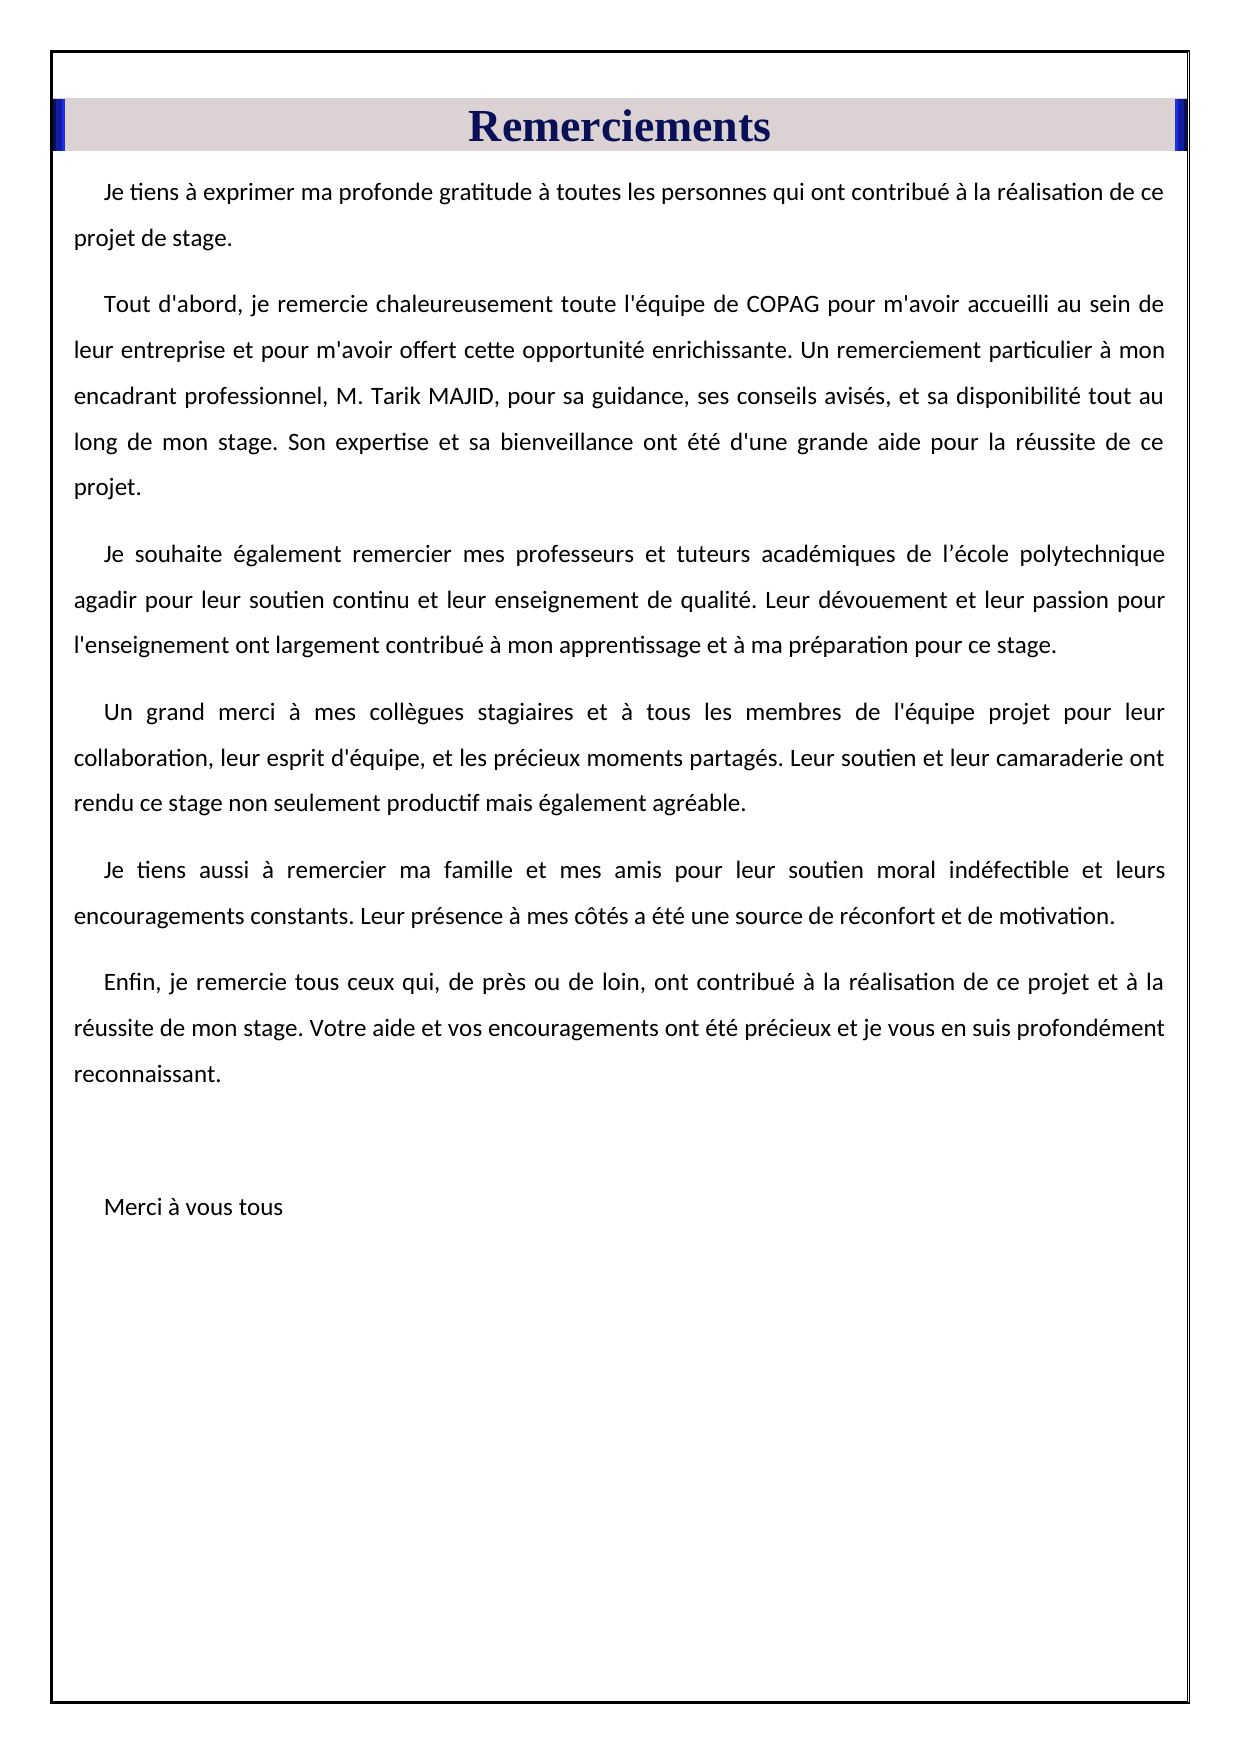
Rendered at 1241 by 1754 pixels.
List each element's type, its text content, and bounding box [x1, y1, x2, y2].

subtitle Remerciements [53, 98, 1177, 151]
text Tout d'abord, je remercie chaleureusement toute l'équipe de COPAG pour m'avoir accueilli au sein de leur entreprise et pour m'avoir offert cette opportunité enrichissante. Un remerciement particulier à mon encadrant professionnel, M. Tarik MAJID, pour sa guidance, ses conseils avisés, et sa disponibilité tout au long de mon stage. Son expertise et sa bienveillance ont été d'une grande aide pour la réussite de ce projet. [73, 288, 1167, 502]
text Je souhaite également remercier mes professeurs et tuteurs académiques de l’école polytechnique agadir pour leur soutien continu et leur enseignement de qualité. Leur dévouement et leur passion pour l'enseignement ont largement contribué à mon apprentissage et à ma préparation pour ce stage. [73, 538, 1167, 660]
text Je tiens aussi à remercier ma famille et mes amis pour leur soutien moral indéfectible et leurs encouragements constants. Leur présence à mes côtés a été une source de réconfort et de motivation. [73, 854, 1167, 930]
text Je tiens à exprimer ma profonde gratitude à toutes les personnes qui ont contribué à la réalisation de ce projet de stage. [73, 176, 1167, 252]
text Enfin, je remercie tous ceux qui, de près ou de loin, ont contribué à la réalisation de ce projet et à la réussite de mon stage. Votre aide et vos encouragements ont été précieux et je vous en suis profondément reconnaissant. [73, 966, 1167, 1088]
text Un grand merci à mes collègues stagiaires et à tous les membres de l'équipe projet pour leur collaboration, leur esprit d'équipe, et les précieux moments partagés. Leur soutien et leur camaraderie ont rendu ce stage non seulement productif mais également agréable. [73, 696, 1167, 818]
text Merci à vous tous [73, 1191, 1167, 1221]
